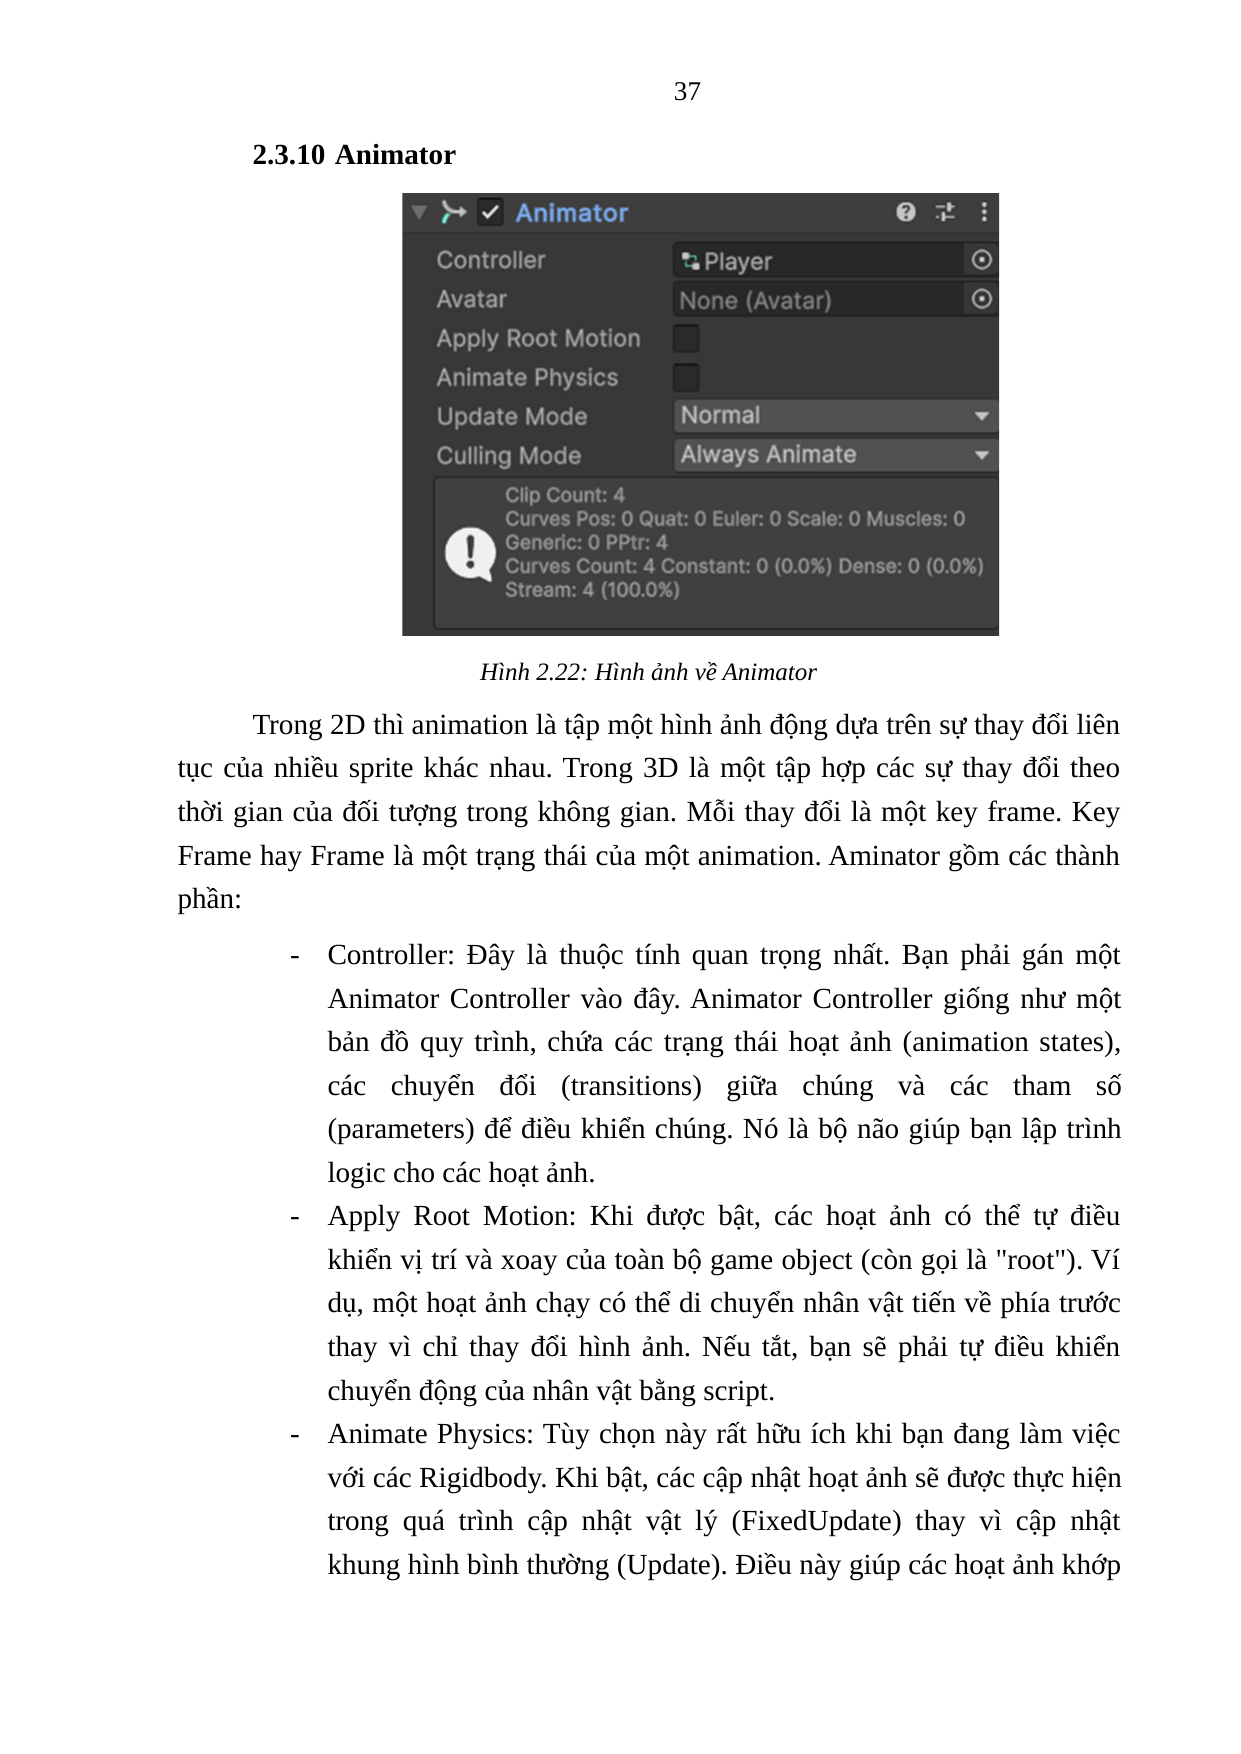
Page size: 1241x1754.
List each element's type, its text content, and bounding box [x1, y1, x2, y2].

picture [402, 193, 1000, 636]
text Trong 2D thì animation là tập một hình ảnh động dựa trên sự thay đổi liên tục của nhiều sprite khác nhau. Trong 3D là một tập hợp các sự thay đổi theo thời gian của đối tượng trong không gian. Mỗi thay đổi là một key frame. Key Frame hay Frame là một trạng thái của một animation. Aminator gồm các thành phần: [177, 707, 1122, 915]
list Apply Root Motion: Khi được bật, các hoạt ảnh có thể tự điều khiển vị trí và xoay của toàn bộ game object (còn gọi là "root"). Ví dụ, một hoạt ảnh chạy có thể di chuyển nhân vật tiến về phía trước thay vì chỉ thay đổi hình ảnh. Nếu tắt, bạn sẽ phải tự điều khiển chuyển động của nhân vật bằng script. [290, 1198, 1122, 1406]
list Controller: Đây là thuộc tính quan trọng nhất. Bạn phải gán một Animator Controller vào đây. Animator Controller giống như một bản đồ quy trình, chứa các trạng thái hoạt ảnh (animation states), các chuyển đổi (transitions) giữa chúng và các tham số (parameters) để điều khiển chúng. Nó là bộ não giúp bạn lập trình logic cho các hoạt ảnh. [290, 937, 1122, 1188]
subtitle Animator [252, 137, 1122, 171]
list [290, 1416, 1122, 1580]
